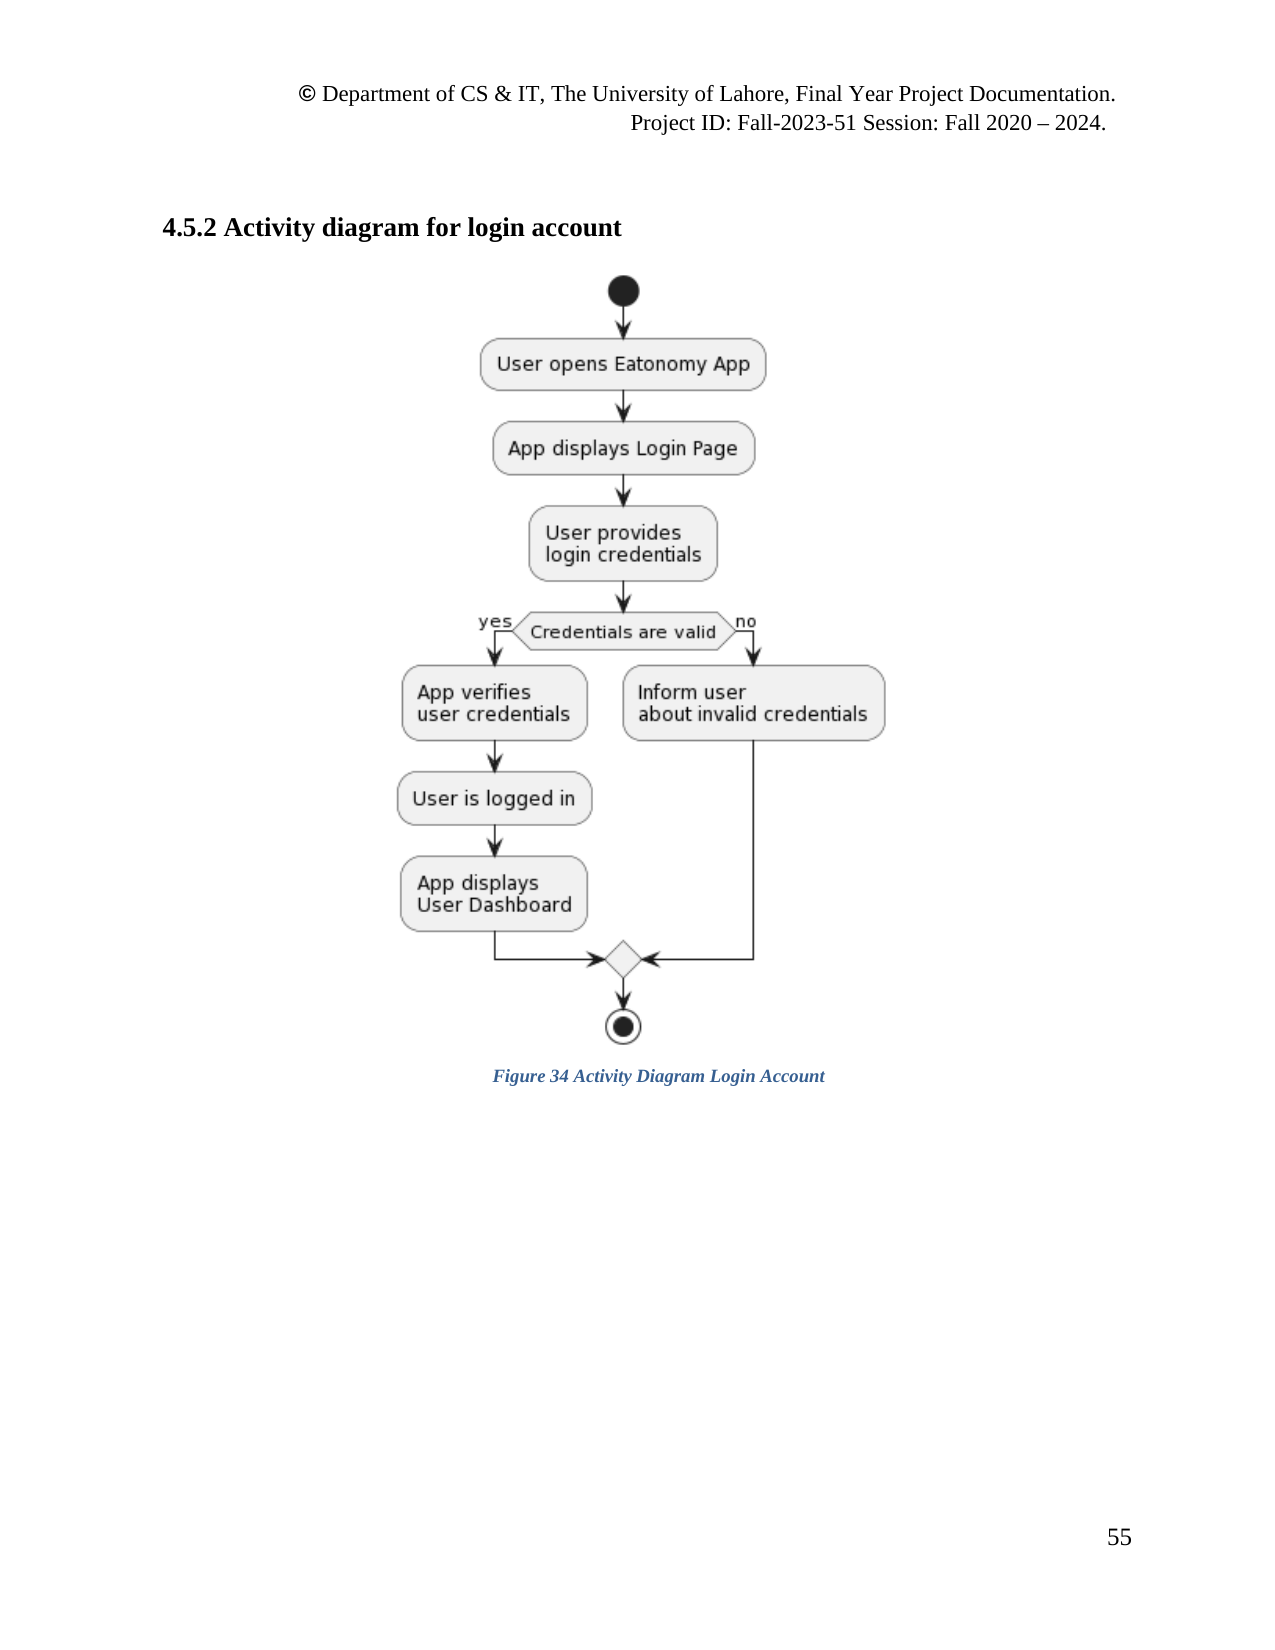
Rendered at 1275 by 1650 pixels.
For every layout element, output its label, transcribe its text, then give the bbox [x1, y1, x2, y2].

subtitle Figure 34 Activity Diagram Login Account [187, 1065, 1132, 1087]
picture [381, 260, 900, 1059]
subtitle 4.5.2 Activity diagram for login account [149, 211, 1132, 242]
